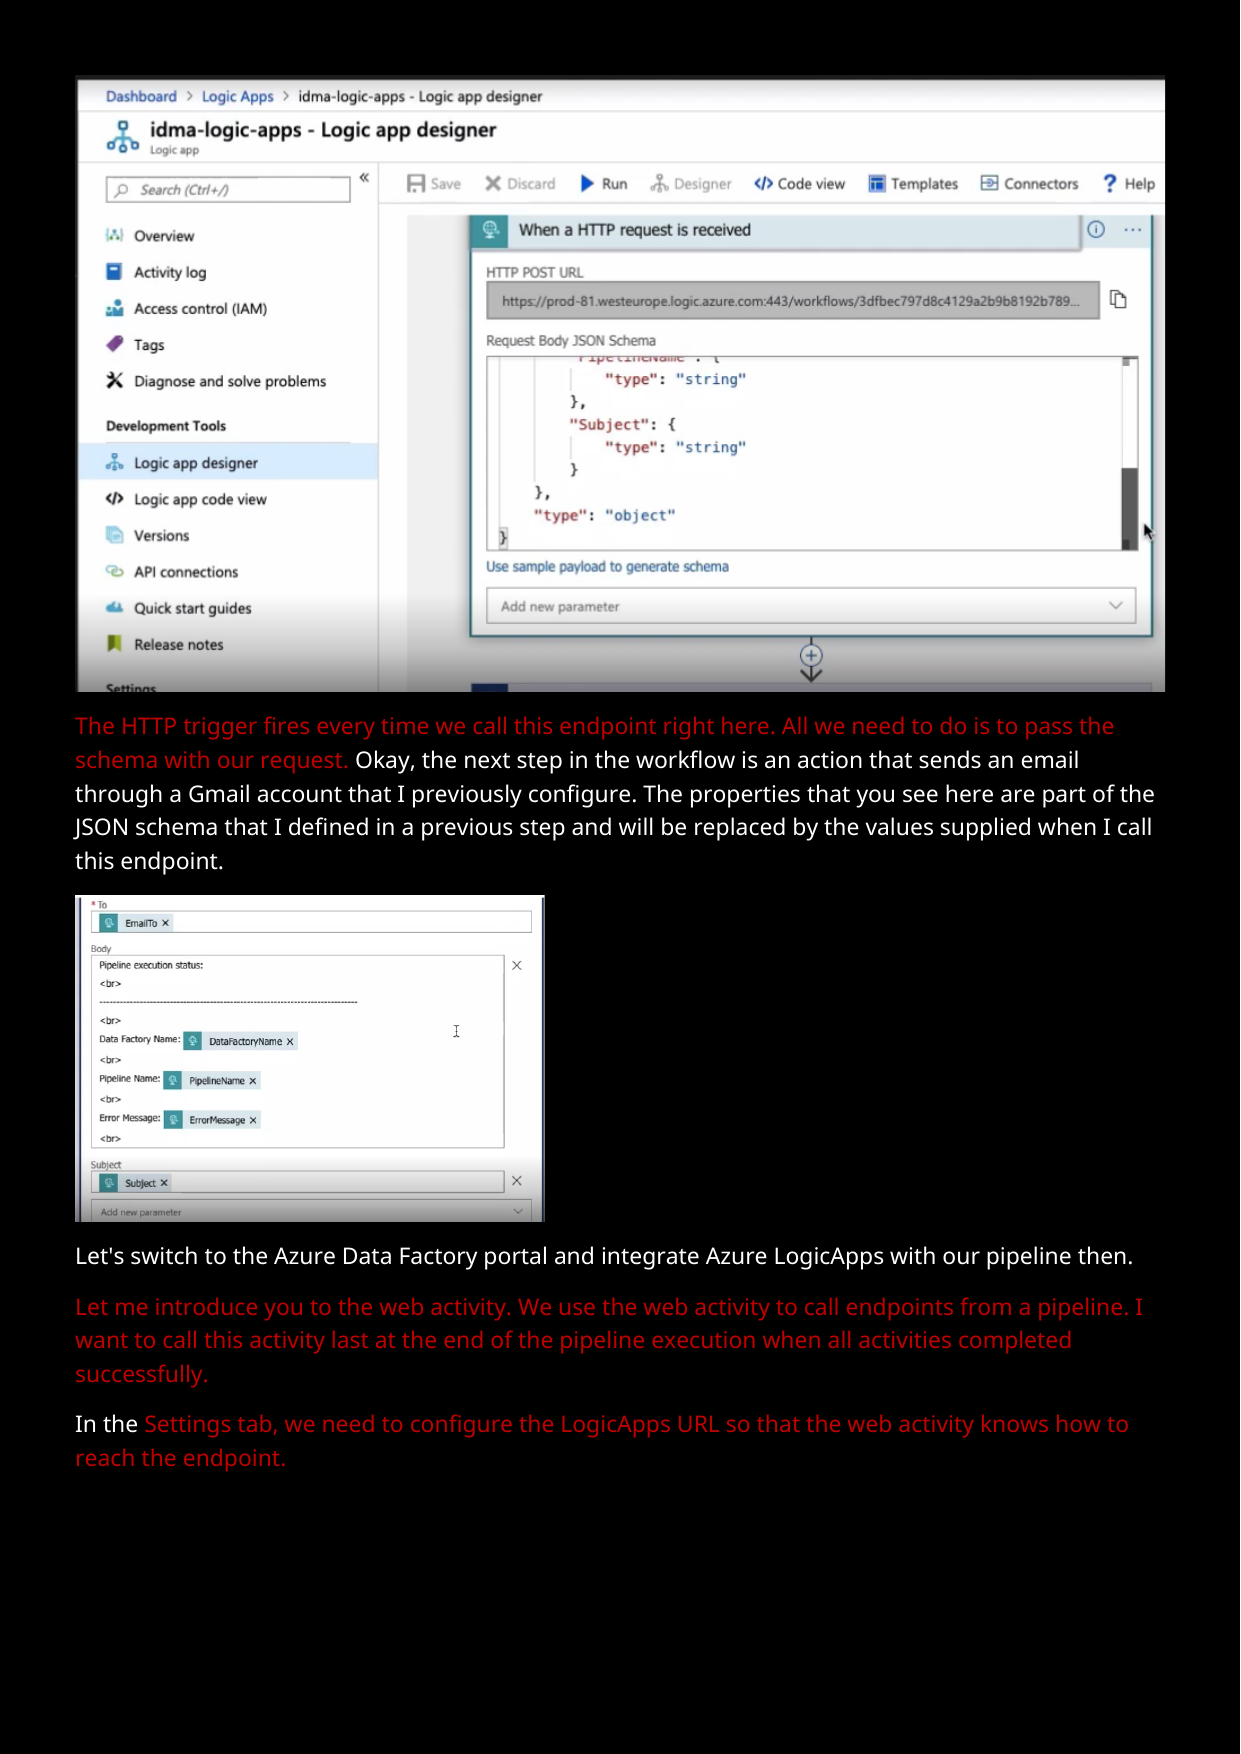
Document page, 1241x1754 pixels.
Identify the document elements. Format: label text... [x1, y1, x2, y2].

text The HTTP trigger fires every time we call this endpoint right here. All we need to do is to pass the schema with our request. Okay, the next step in the workflow is an action that sends an email through a Gmail account that I previously configure. The properties that you see here are part of the JSON schema that I defined in a previous step and will be replaced by the values supplied when I call this endpoint. [75, 710, 1165, 876]
text Let's switch to the Azure Data Factory portal and integrate Azure LogicApps with our pipeline then. [75, 1240, 1165, 1271]
picture [75, 75, 1166, 692]
picture [75, 895, 545, 1222]
text Let me introduce you to the web activity. We use the web activity to call endpoints from a pipeline. I want to call this activity last at the end of the pipeline execution when all activities completed successfully. [75, 1290, 1165, 1389]
text In the Settings tab, we need to configure the LogicApps URL so that the web activity knows how to reach the endpoint. [75, 1408, 1165, 1473]
